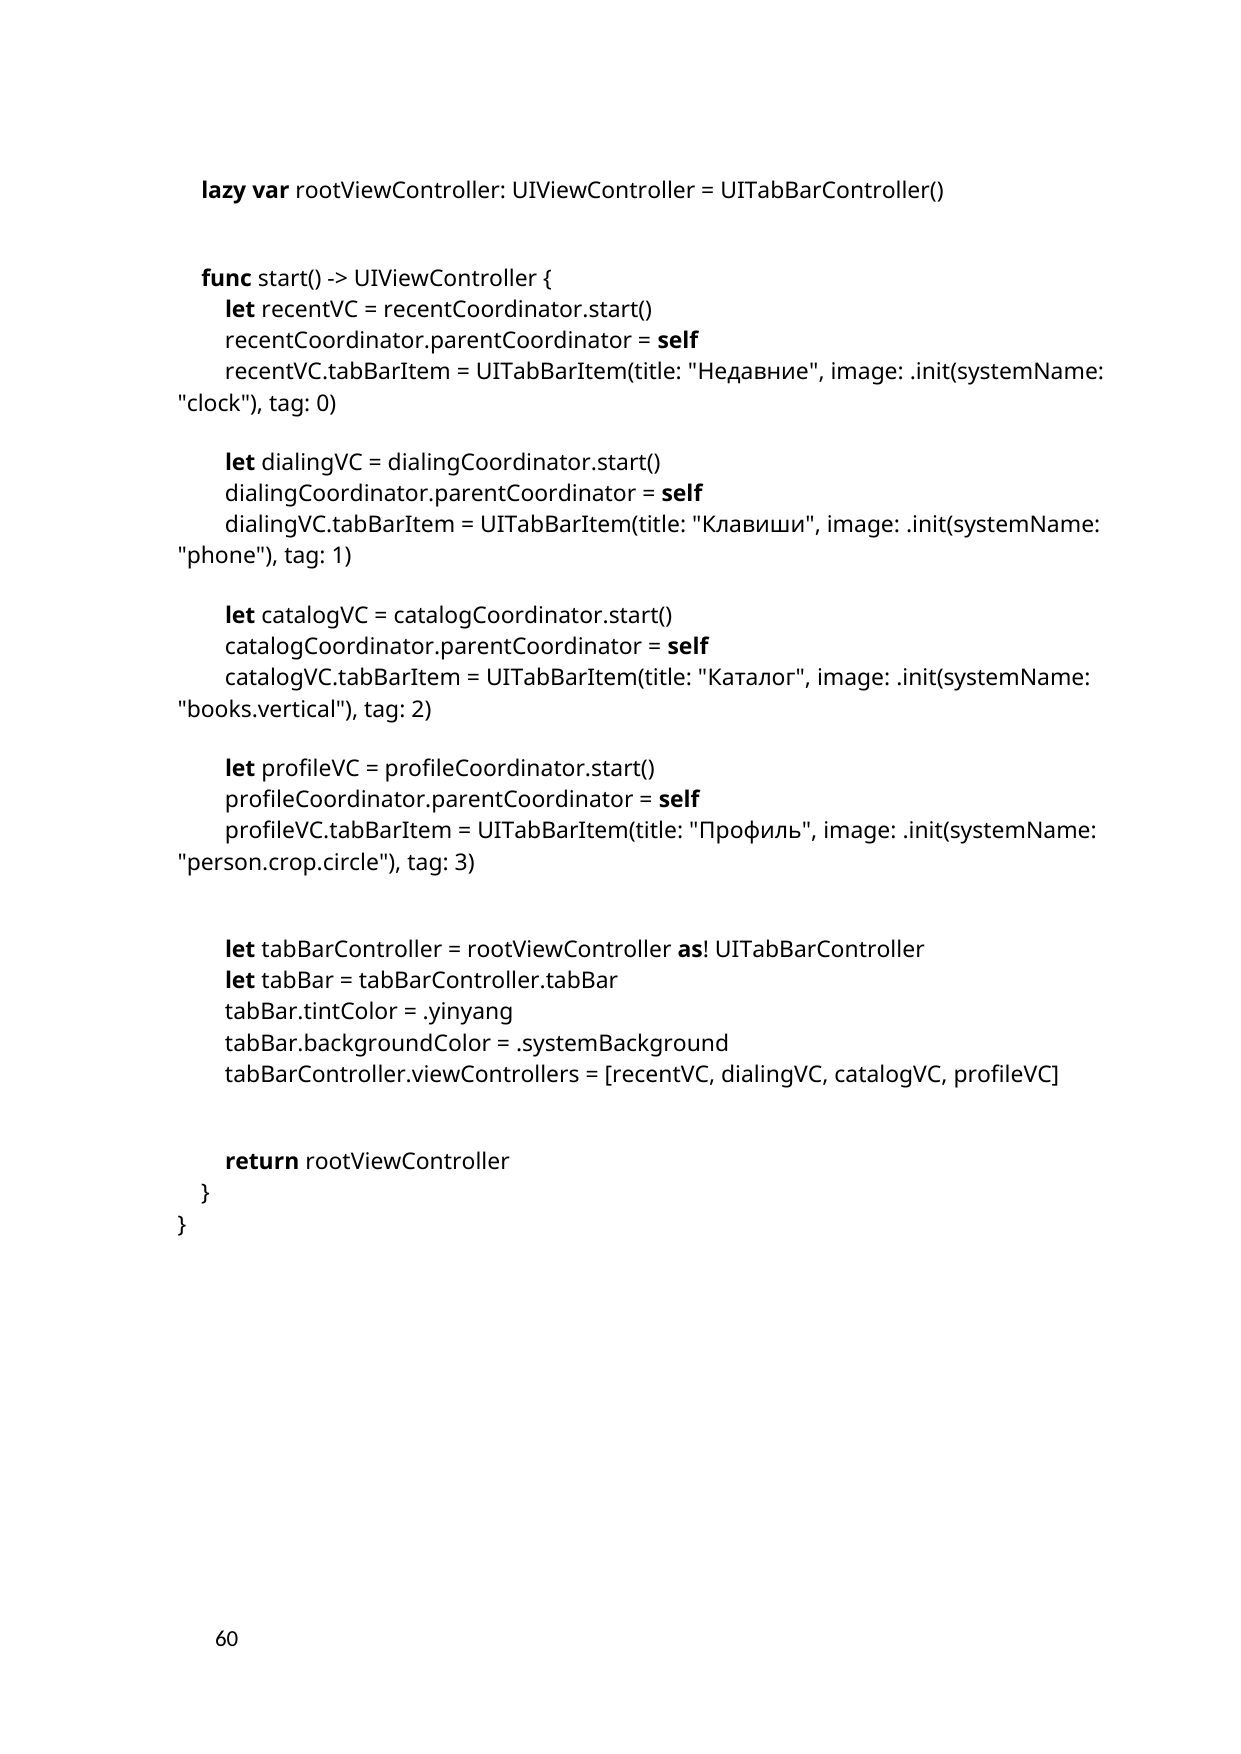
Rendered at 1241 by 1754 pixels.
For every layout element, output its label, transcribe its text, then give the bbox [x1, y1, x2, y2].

text tabBar.tintColor = .yinyang [177, 995, 1152, 1027]
text recentVC.tabBarItem = UITabBarItem(title: "Недавние", image: .init(systemName: "clock"), tag: 0) [177, 355, 1152, 418]
text func start() -> UIViewController { [177, 261, 1152, 293]
text let dialingVC = dialingCoordinator.start() [177, 446, 1152, 477]
text let recentVC = recentCoordinator.start() [177, 293, 1152, 324]
text let catalogVC = catalogCoordinator.start() [177, 599, 1152, 630]
text let tabBar = tabBarController.tabBar [177, 964, 1152, 995]
text tabBar.backgroundColor = .systemBackground [177, 1027, 1152, 1058]
text catalogCoordinator.parentCoordinator = self [177, 630, 1152, 661]
text recentCoordinator.parentCoordinator = self [177, 324, 1152, 355]
text profileCoordinator.parentCoordinator = self [177, 783, 1152, 814]
text catalogVC.tabBarItem = UITabBarItem(title: "Каталог", image: .init(systemName: "books.vertical"), tag: 2) [177, 661, 1152, 724]
text tabBarController.viewControllers = [recentVC, dialingVC, catalogVC, profileVC] [177, 1058, 1152, 1089]
text return rootViewController [177, 1145, 1152, 1176]
text let profileVC = profileCoordinator.start() [177, 752, 1152, 783]
text dialingCoordinator.parentCoordinator = self [177, 477, 1152, 508]
text } [177, 1176, 1152, 1208]
text let tabBarController = rootViewController as! UITabBarController [177, 933, 1152, 964]
text } [177, 1208, 1152, 1239]
text dialingVC.tabBarItem = UITabBarItem(title: "Клавиши", image: .init(systemName: "phone"), tag: 1) [177, 508, 1152, 571]
text profileVC.tabBarItem = UITabBarItem(title: "Профиль", image: .init(systemName: "person.crop.circle"), tag: 3) [177, 814, 1152, 877]
text lazy var rootViewController: UIViewController = UITabBarController() [177, 174, 1152, 205]
